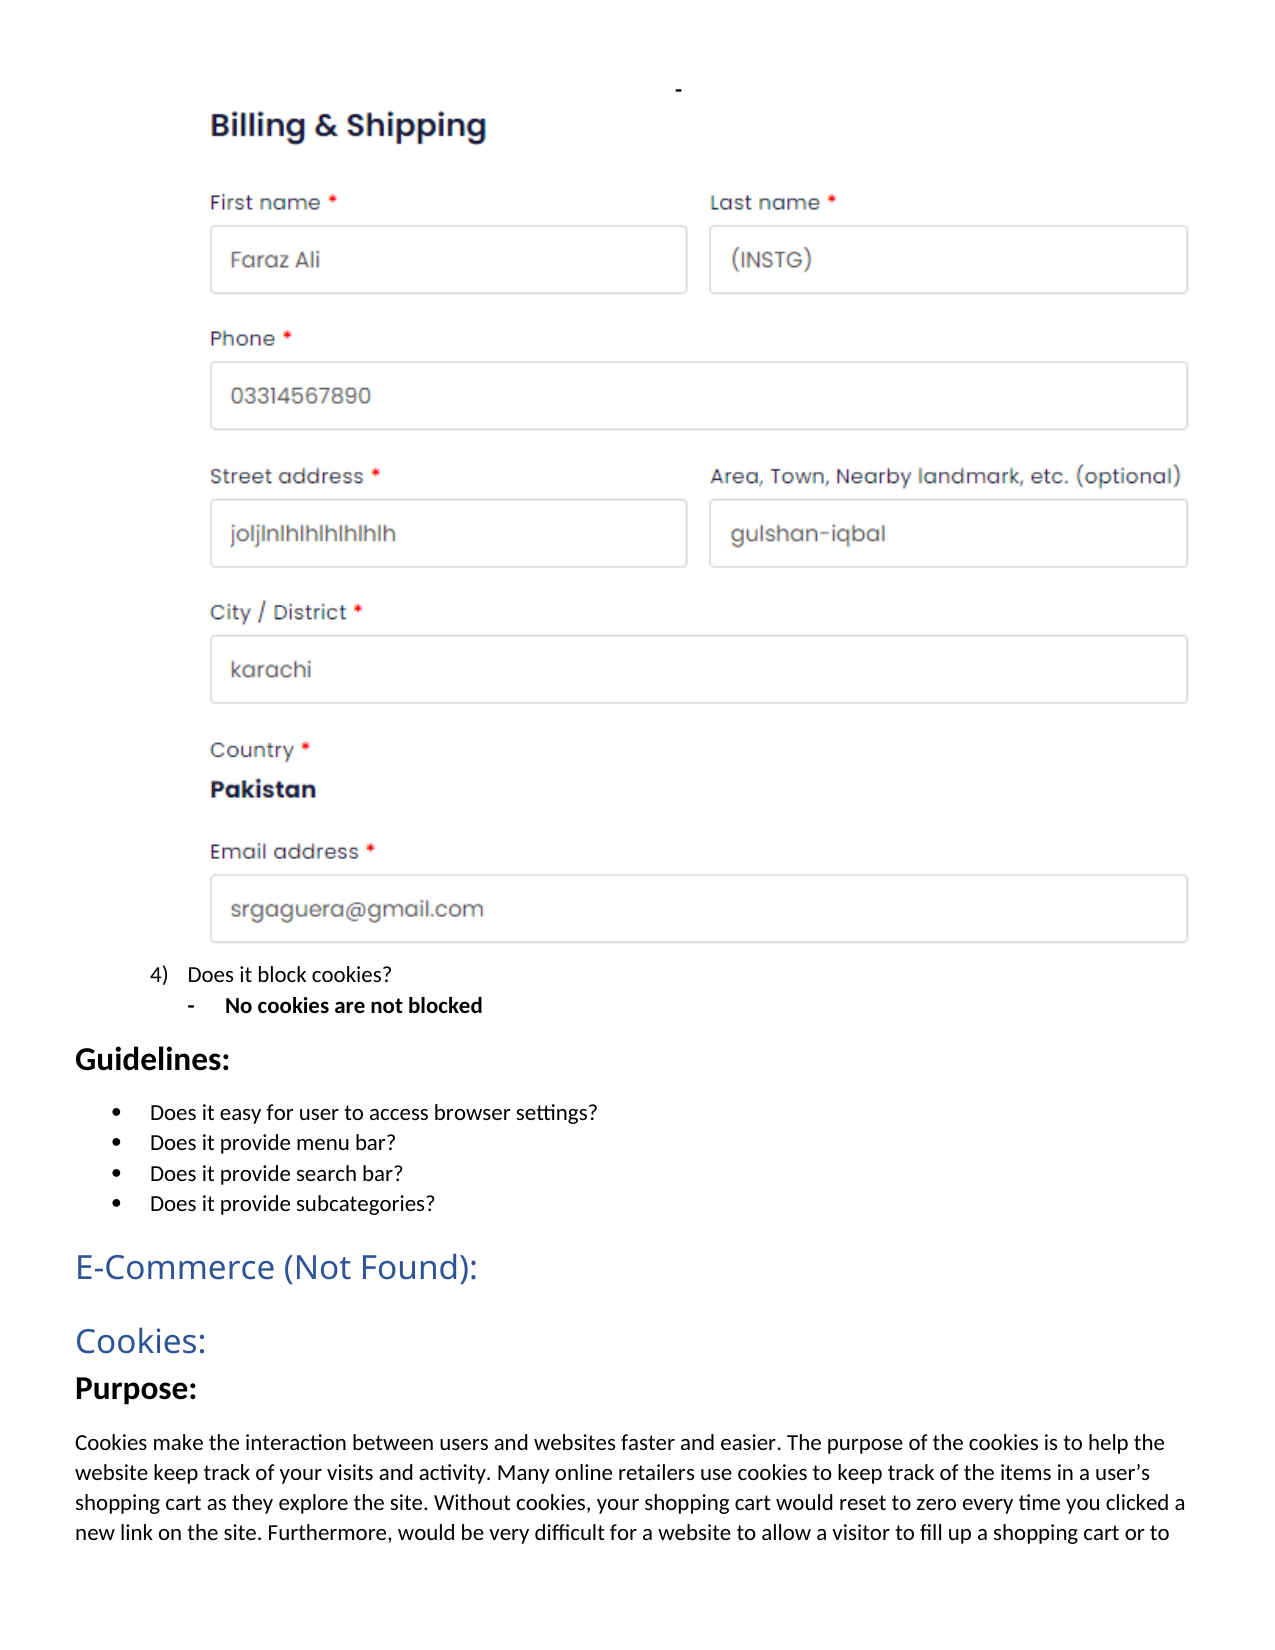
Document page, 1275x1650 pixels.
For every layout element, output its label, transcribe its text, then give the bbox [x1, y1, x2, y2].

list No cookies are not blocked [187, 991, 1200, 1019]
subtitle Cookies: [75, 1318, 1200, 1363]
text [75, 1428, 1200, 1546]
subtitle E-Commerce (Not Found): [75, 1244, 1200, 1289]
list Does it provide search bar? [112, 1159, 1200, 1187]
picture [187, 105, 1229, 959]
text Purpose: [75, 1367, 1200, 1408]
list Does it easy for user to access browser settings? [112, 1098, 1200, 1126]
text Guidelines: [75, 1038, 1200, 1078]
list Does it provide subcategories? [112, 1189, 1200, 1217]
list Does it provide menu bar? [112, 1128, 1200, 1156]
list Does it block cookies? [150, 961, 1200, 988]
